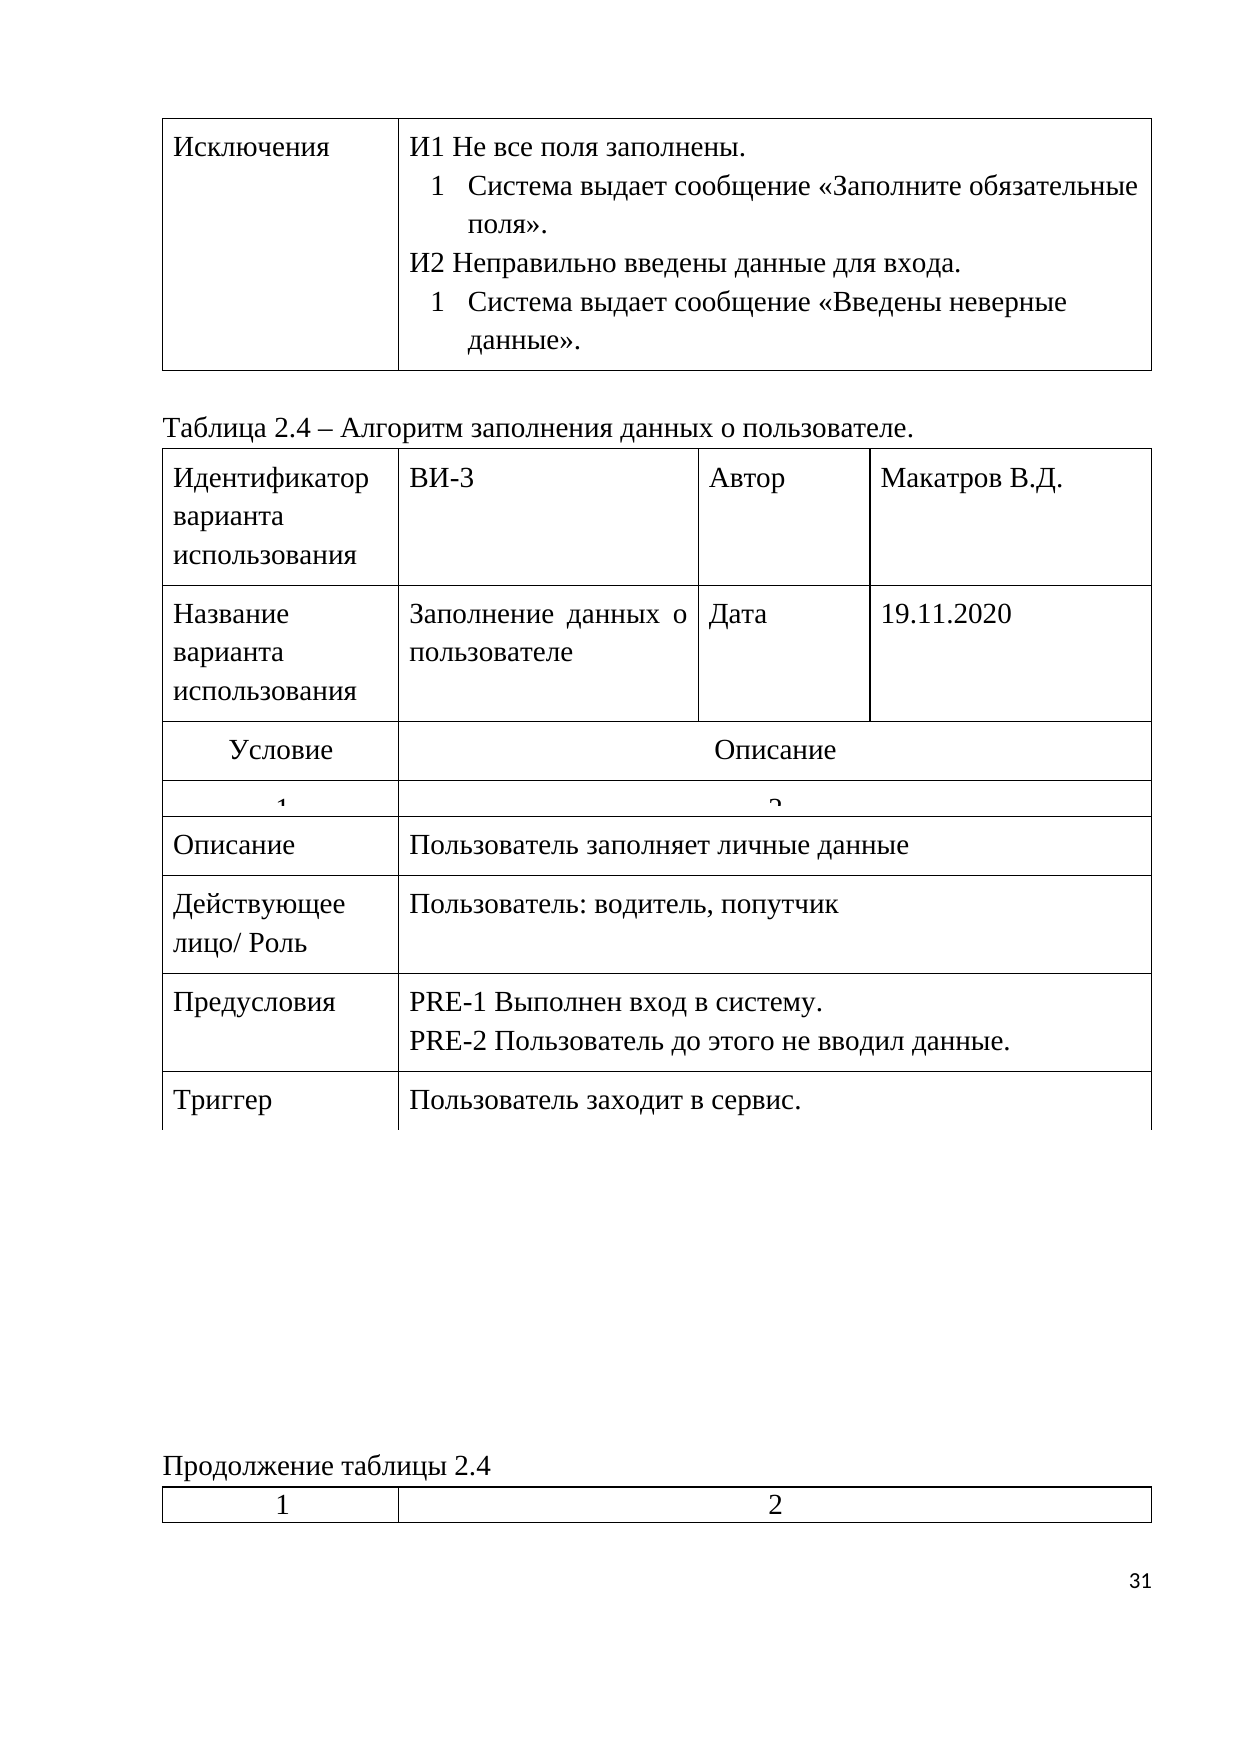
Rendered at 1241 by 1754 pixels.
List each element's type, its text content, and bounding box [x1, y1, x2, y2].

table_cell Предусловия [163, 974, 398, 1071]
table_cell 2 3 [399, 781, 1151, 816]
table_cell Триггер [163, 1072, 398, 1130]
table_header Идентификатор варианта использования [163, 449, 398, 584]
table_header Автор [699, 449, 869, 584]
table_cell 19.11.2020 [871, 586, 1151, 721]
table_header 1 [163, 1488, 398, 1522]
table_cell И1 Не все поля заполнены. Система выдает сообщение «Заполните обязательные поля». И2 Неправильно введены данные для входа. Система выдает сообщение «Введены неверные данные». [399, 119, 1151, 370]
text Таблица 2.4 – Алгоритм заполнения данных о пользователе. [162, 410, 1152, 443]
table_cell Заполнение данных о пользователе [399, 586, 698, 721]
table_cell Дата [699, 586, 869, 721]
table_cell Название варианта использования [163, 586, 398, 721]
table_cell Пользователь заполняет личные данные [399, 817, 1151, 875]
table_cell Условие [163, 722, 398, 780]
table_cell Пользователь заходит в сервис. [399, 1072, 1151, 1130]
table_header ВИ-3 [399, 449, 698, 584]
table_cell Действующее лицо/ Роль [163, 876, 398, 973]
text Продолжение таблицы 2.4 [162, 1448, 1152, 1481]
table_cell Пользователь: водитель, попутчик [399, 876, 1151, 973]
table_cell PRE-1 Выполнен вход в систему. PRE-2 Пользователь до этого не вводил данные. [399, 974, 1151, 1071]
table_cell Описание [399, 722, 1151, 780]
table_cell Исключения [163, 119, 398, 370]
table_cell Описание [163, 817, 398, 875]
table_header 2 3 [399, 1488, 1151, 1522]
table_header Макатров В.Д. [871, 449, 1151, 584]
table_cell 1 [163, 781, 398, 816]
